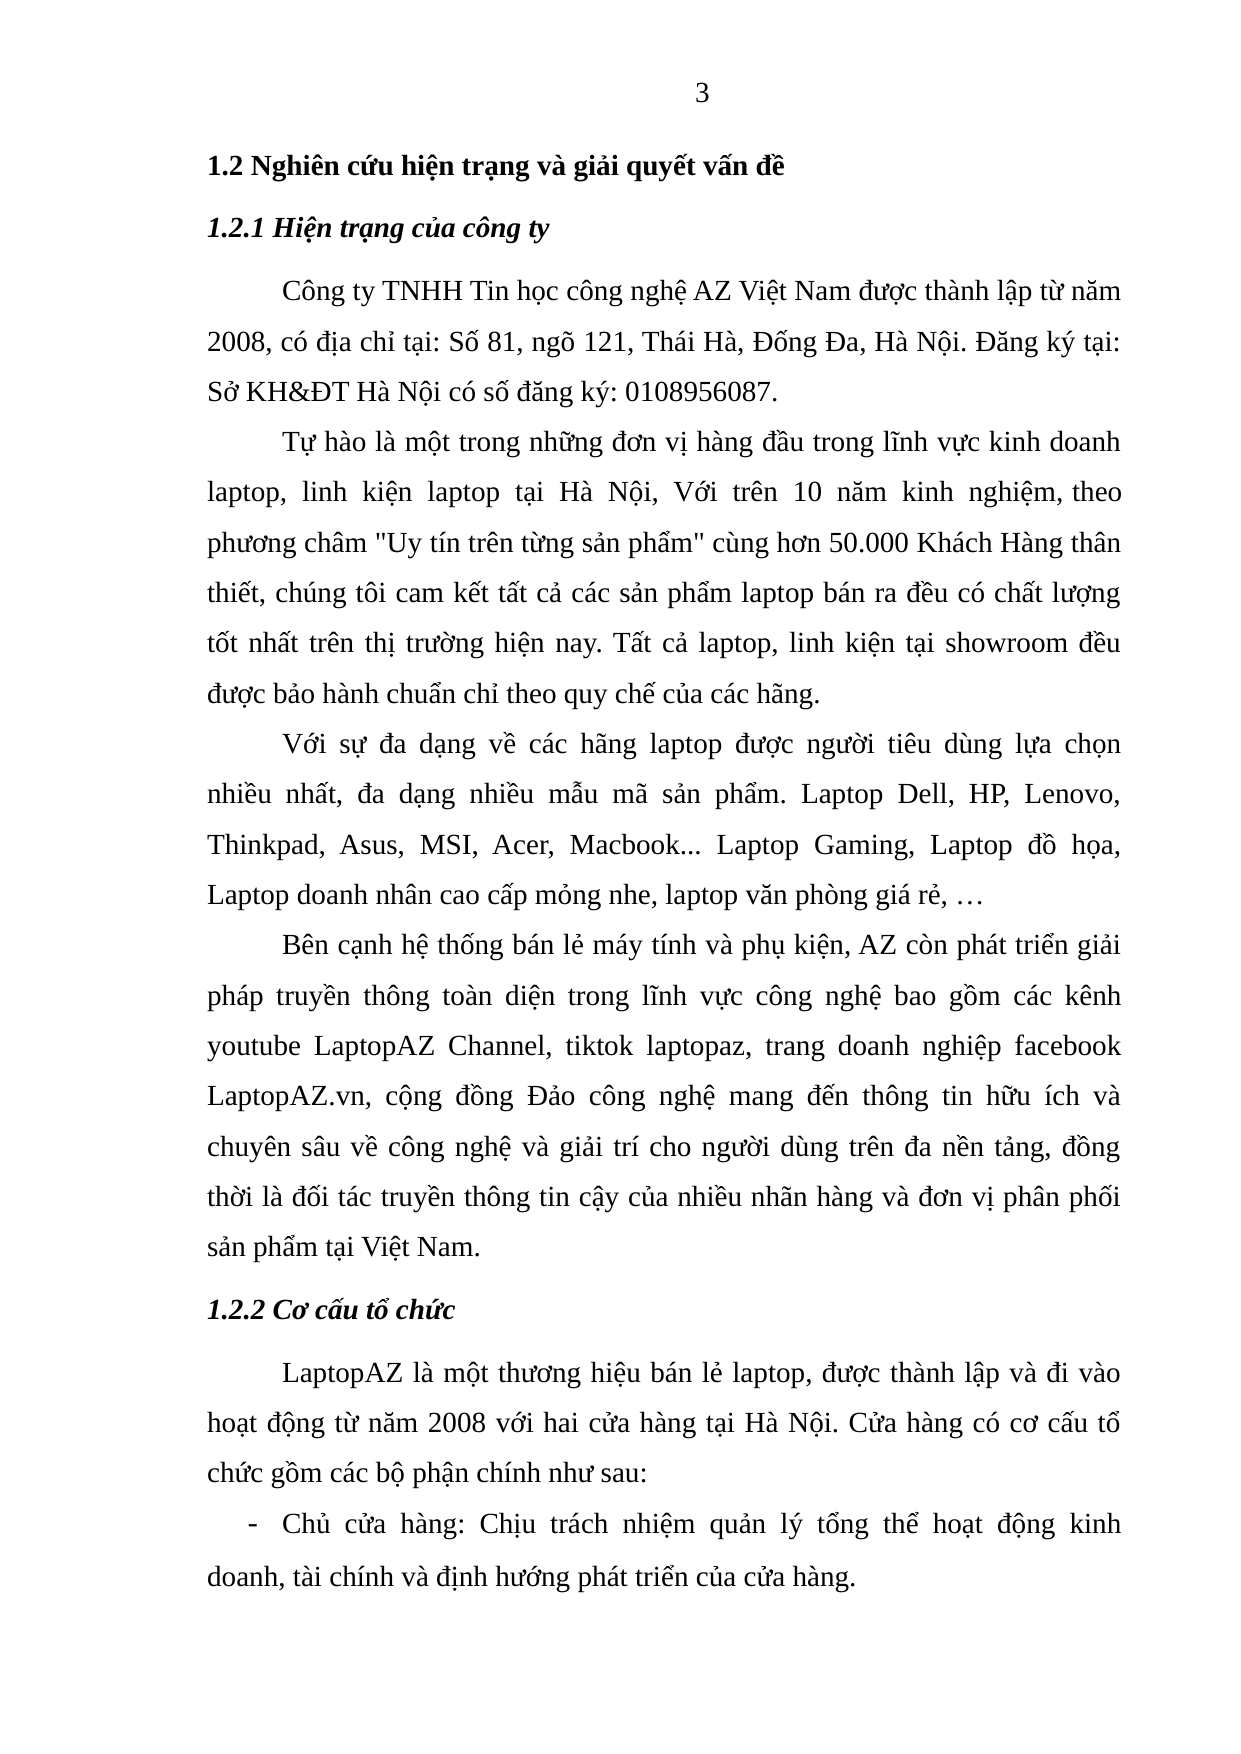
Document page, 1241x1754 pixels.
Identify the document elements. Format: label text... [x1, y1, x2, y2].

text Với sự đa dạng về các hãng laptop được người tiêu dùng lựa chọn nhiều nhất, đa dạng nhiều mẫu mã sản phẩm. Laptop Dell, HP, Lenovo, Thinkpad, Asus, MSI, Acer, Macbook... Laptop Gaming, Laptop đồ họa, Laptop doanh nhân cao cấp mỏng nhe, laptop văn phòng giá rẻ, … [207, 726, 1122, 911]
subtitle Hiện trạng của công ty [207, 211, 1122, 244]
text Công ty TNHH Tin học công nghệ AZ Việt Nam được thành lập từ năm 2008, có địa chỉ tại: Số 81, ngõ 121, Thái Hà, Đống Đa, Hà Nội. Đăng ký tại: Sở KH&ĐT Hà Nội có số đăng ký: 0108956087. [207, 273, 1122, 407]
subtitle Nghiên cứu hiện trạng và giải quyết vấn đề [207, 148, 1122, 181]
subtitle Cơ cấu tổ chức [207, 1292, 1122, 1326]
text Tự hào là một trong những đơn vị hàng đầu trong lĩnh vực kinh doanh laptop, linh kiện laptop tại Hà Nội, Với trên 10 năm kinh nghiệm, theo phương châm "Uy tín trên từng sản phẩm" cùng hơn 50.000 Khách Hàng thân thiết, chúng tôi cam kết tất cả các sản phẩm laptop bán ra đều có chất lượng tốt nhất trên thị trường hiện nay. Tất cả laptop, linh kiện tại showroom đều được bảo hành chuẩn chỉ theo quy chế của các hãng. [207, 424, 1122, 709]
text Bên cạnh hệ thống bán lẻ máy tính và phụ kiện, AZ còn phát triển giải pháp truyền thông toàn diện trong lĩnh vực công nghệ bao gồm các kênh youtube LaptopAZ Channel, tiktok laptopaz, trang doanh nghiệp facebook LaptopAZ.vn, cộng đồng Đảo công nghệ mang đến thông tin hữu ích và chuyên sâu về công nghệ và giải trí cho người dùng trên đa nền tảng, đồng thời là đối tác truyền thông tin cậy của nhiều nhãn hàng và đơn vị phân phối sản phẩm tại Việt Nam. [207, 927, 1122, 1263]
list Chủ cửa hàng: Chịu trách nhiệm quản lý tổng thể hoạt động kinh doanh, tài chính và định hướng phát triển của cửa hàng. [207, 1506, 1122, 1592]
text LaptopAZ là một thương hiệu bán lẻ laptop, được thành lập và đi vào hoạt động từ năm 2008 với hai cửa hàng tại Hà Nội. Cửa hàng có cơ cấu tổ chức gồm các bộ phận chính như sau: [207, 1355, 1122, 1489]
